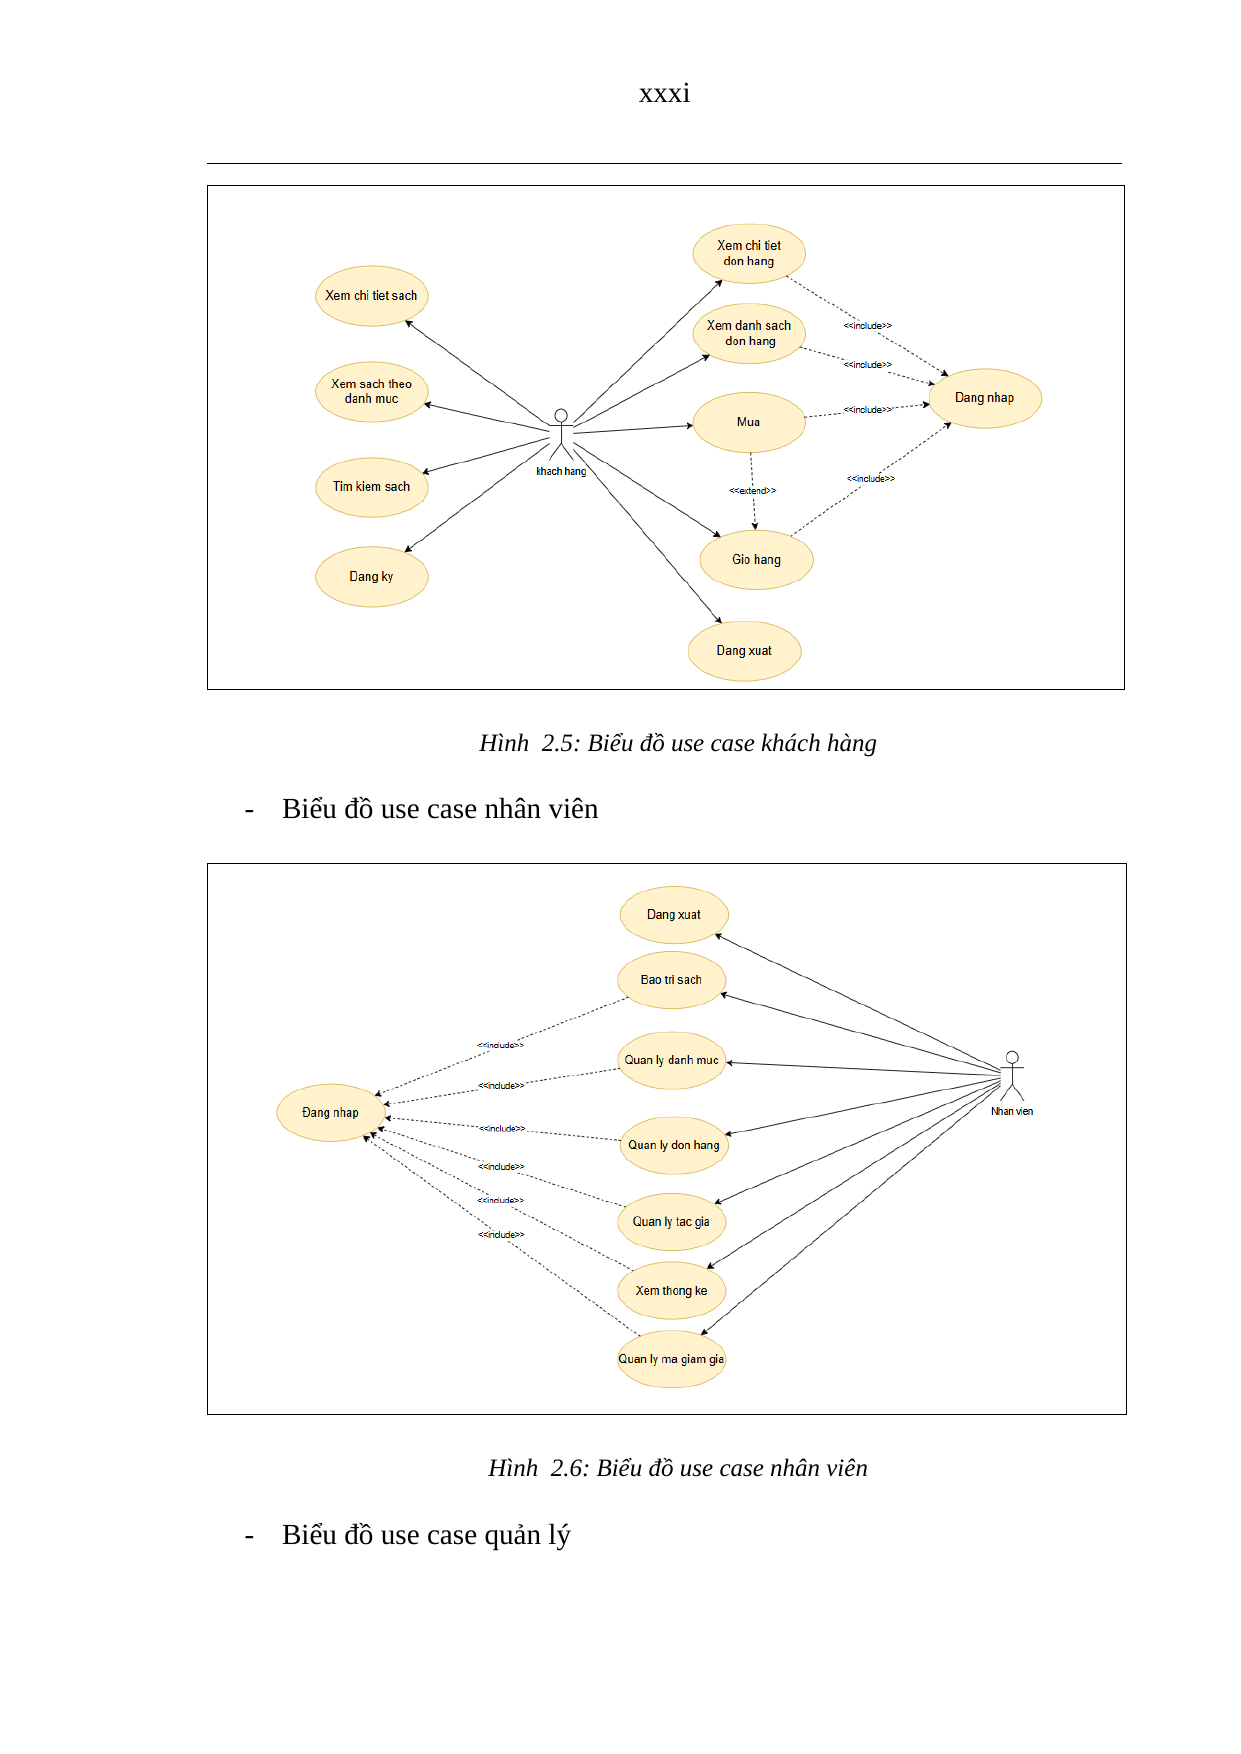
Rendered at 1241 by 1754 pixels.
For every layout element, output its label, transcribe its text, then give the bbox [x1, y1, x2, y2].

list Biểu đồ use case quản lý [244, 1517, 1122, 1551]
picture [208, 186, 1124, 689]
picture [208, 864, 1126, 1414]
list Biểu đồ use case nhân viên [244, 792, 1122, 825]
